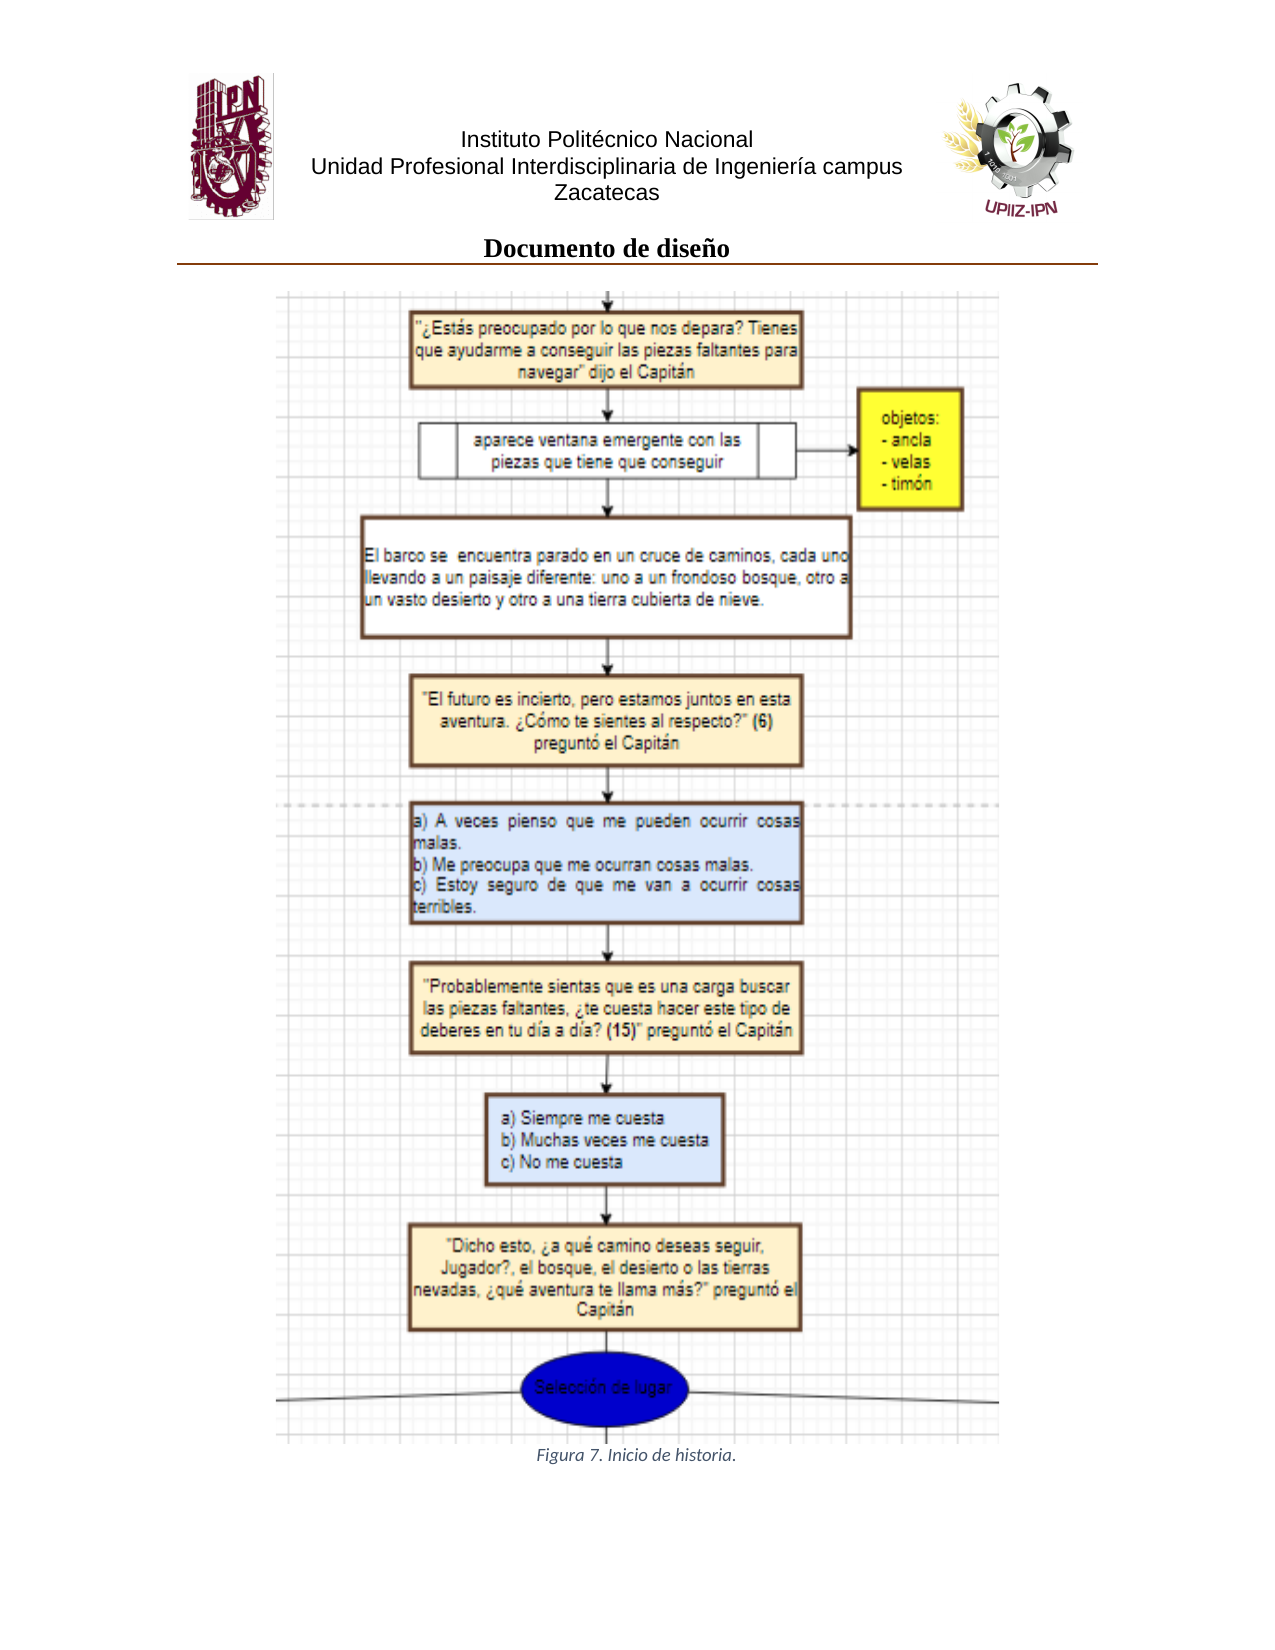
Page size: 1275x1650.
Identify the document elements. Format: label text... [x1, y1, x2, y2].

picture [936, 73, 1083, 223]
picture [188, 73, 274, 220]
picture [275, 291, 1000, 1444]
text Figura 7. Inicio de historia. [177, 1443, 1098, 1466]
